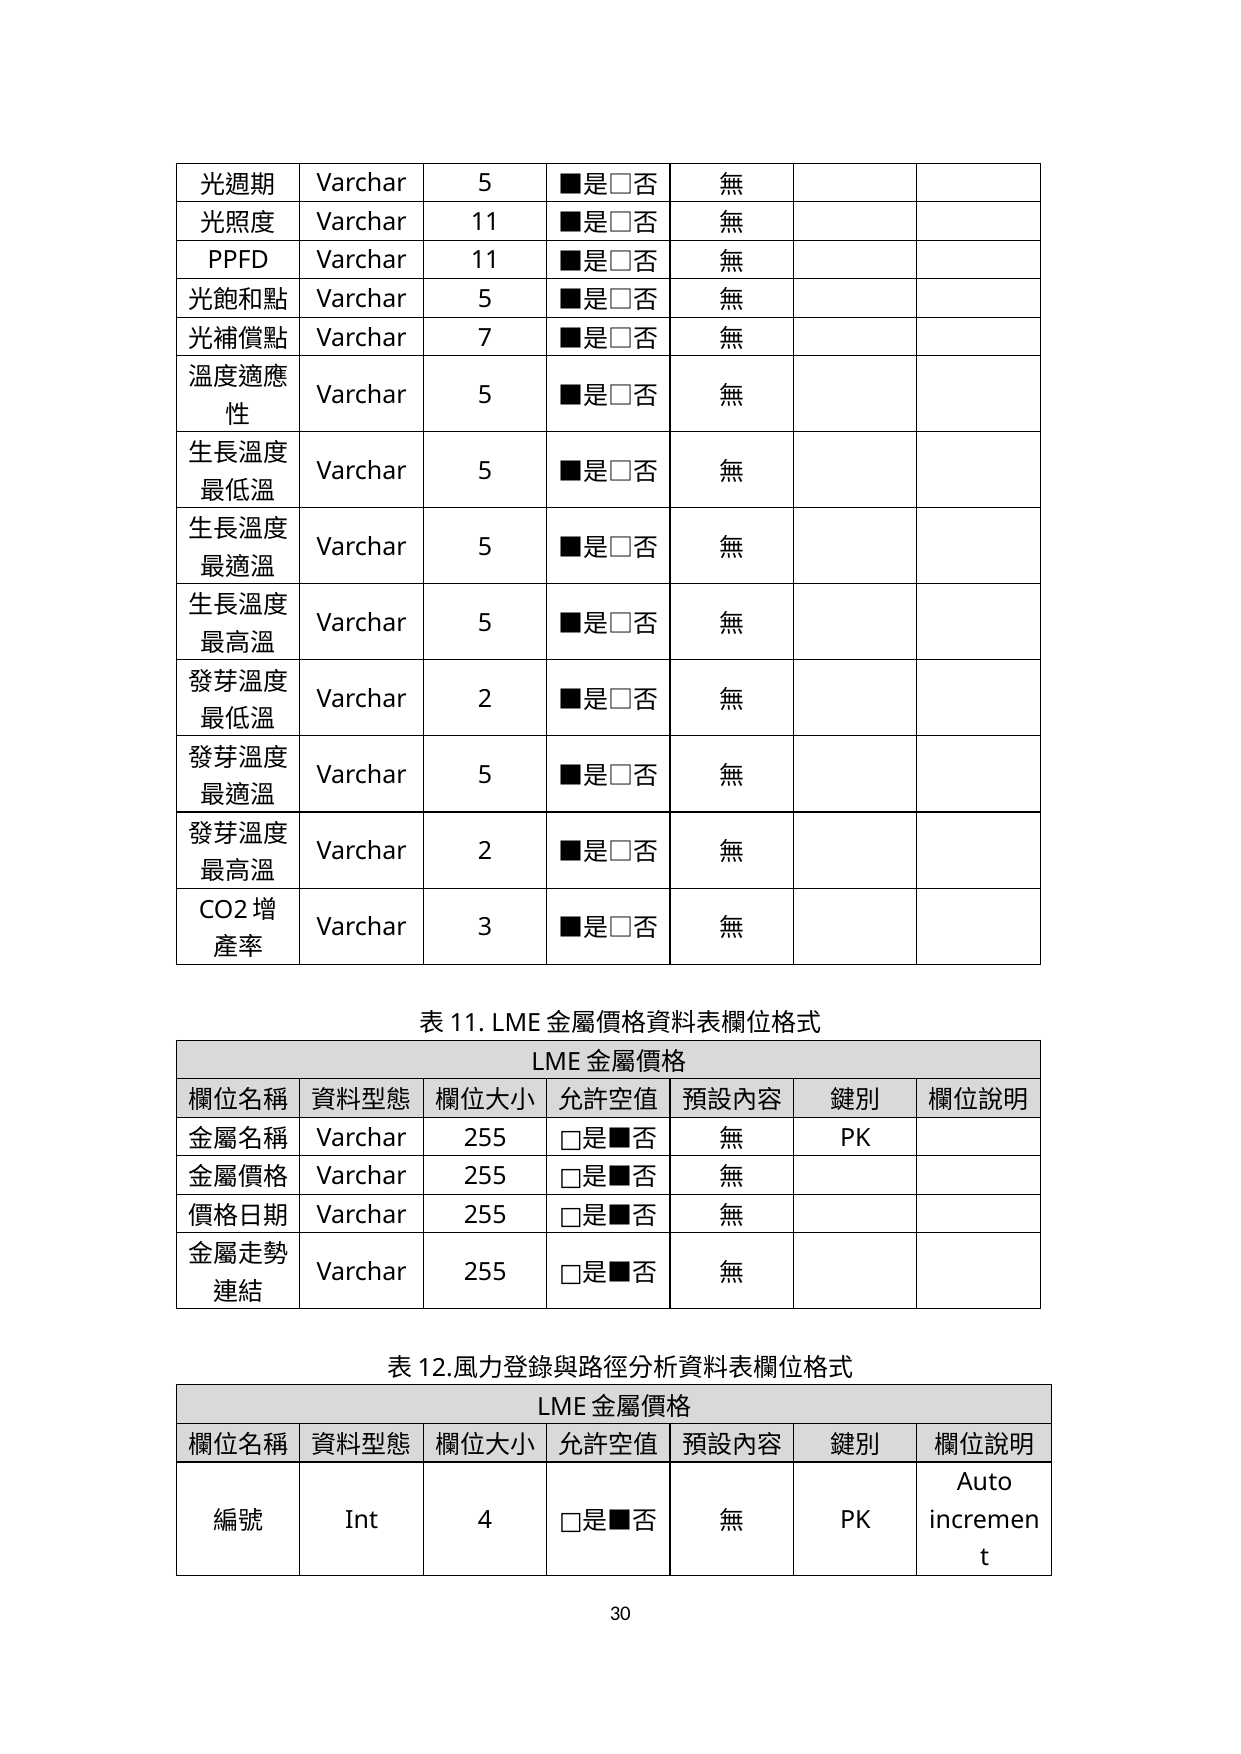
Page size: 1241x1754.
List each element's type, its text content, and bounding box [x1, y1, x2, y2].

table_cell 無 [671, 813, 793, 887]
table_cell 生長溫度最高溫 [177, 584, 299, 659]
table_cell [794, 1195, 916, 1232]
table_cell 5 [424, 279, 546, 317]
table_cell 金屬價格 [177, 1156, 299, 1194]
table_cell [794, 1156, 916, 1194]
table_cell [917, 241, 1040, 278]
table_cell 255 [424, 1118, 546, 1155]
table_cell 鍵別 [794, 1424, 916, 1461]
table_cell [794, 318, 916, 355]
table_cell Varchar [300, 279, 423, 317]
table_cell 發芽溫度最低溫 [177, 660, 299, 735]
table_cell 7 [424, 318, 546, 355]
table_cell Varchar [300, 1195, 423, 1232]
table_cell 預設內容 [671, 1079, 793, 1117]
table_cell 允許空值 [547, 1079, 669, 1117]
table_cell [794, 813, 916, 887]
table_cell 5 [424, 736, 546, 811]
table_cell Varchar [300, 1233, 423, 1308]
table_cell Varchar [300, 736, 423, 811]
table_cell [917, 318, 1040, 355]
table_cell 5 [424, 164, 546, 201]
table_cell ■是□否 [547, 736, 669, 811]
table_cell Varchar [300, 241, 423, 278]
table_cell 5 [424, 584, 546, 659]
table_cell 2 [424, 813, 546, 887]
table_cell ■是□否 [547, 432, 669, 507]
table_header LME金屬價格 [177, 1385, 1051, 1423]
table_cell [917, 1118, 1040, 1155]
table_cell 欄位大小 [424, 1079, 546, 1117]
table_cell 光飽和點 [177, 279, 299, 317]
table_cell 255 [424, 1233, 546, 1308]
table_cell ■是□否 [547, 813, 669, 887]
table_cell [917, 164, 1040, 201]
table_cell 金屬名稱 [177, 1118, 299, 1155]
table_cell ■是□否 [547, 584, 669, 659]
table_cell 無 [671, 356, 793, 431]
table_cell 無 [671, 508, 793, 583]
table_cell 3 [424, 889, 546, 963]
table_cell 無 [671, 164, 793, 201]
table_cell 資料型態 [300, 1424, 423, 1461]
table_cell [794, 660, 916, 735]
table_cell ■是□否 [547, 660, 669, 735]
table_cell [917, 736, 1040, 811]
table_cell ■是□否 [547, 279, 669, 317]
table_cell [794, 736, 916, 811]
table_cell □是■否 [547, 1463, 669, 1575]
table_cell 欄位名稱 [177, 1424, 299, 1461]
table_cell Auto increment [917, 1463, 1051, 1575]
table_cell 允許空值 [547, 1424, 669, 1461]
table_cell 無 [671, 279, 793, 317]
table_cell [917, 1233, 1040, 1308]
table_cell ■是□否 [547, 318, 669, 355]
table_cell [917, 356, 1040, 431]
table_cell 價格日期 [177, 1195, 299, 1232]
table_cell 資料型態 [300, 1079, 423, 1117]
text 表11. LME金屬價格資料表欄位格式 [187, 1002, 1053, 1039]
table_cell [917, 1195, 1040, 1232]
table_cell [917, 279, 1040, 317]
table_cell 無 [671, 432, 793, 507]
table_cell [794, 202, 916, 239]
table_cell 無 [671, 318, 793, 355]
table_cell [917, 889, 1040, 963]
table_cell 光週期 [177, 164, 299, 201]
table_cell 5 [424, 508, 546, 583]
table_cell ■是□否 [547, 508, 669, 583]
table_cell 無 [671, 889, 793, 963]
table_cell ■是□否 [547, 356, 669, 431]
table_cell □是■否 [547, 1118, 669, 1155]
table_cell PK [794, 1463, 916, 1575]
table_cell 預設內容 [671, 1424, 793, 1461]
table_cell 無 [671, 1233, 793, 1308]
table_cell 無 [671, 202, 793, 239]
table_cell Varchar [300, 508, 423, 583]
table_cell [917, 584, 1040, 659]
table_cell Varchar [300, 1118, 423, 1155]
table_cell PK [794, 1118, 916, 1155]
table_cell 光照度 [177, 202, 299, 239]
table_cell Varchar [300, 660, 423, 735]
table_cell 無 [671, 584, 793, 659]
table_cell □是■否 [547, 1156, 669, 1194]
table_cell Int [300, 1463, 423, 1575]
table_cell Varchar [300, 584, 423, 659]
table_cell [917, 432, 1040, 507]
table_cell 生長溫度最低溫 [177, 432, 299, 507]
table_cell [794, 432, 916, 507]
table_cell 欄位說明 [917, 1424, 1051, 1461]
table_cell 編號 [177, 1463, 299, 1575]
table_cell Varchar [300, 889, 423, 963]
table_cell 255 [424, 1195, 546, 1232]
table_cell [794, 1233, 916, 1308]
table_cell 發芽溫度最適溫 [177, 736, 299, 811]
table_cell ■是□否 [547, 202, 669, 239]
table_cell 欄位大小 [424, 1424, 546, 1461]
table_cell 4 [424, 1463, 546, 1575]
table_cell 11 [424, 202, 546, 239]
table_cell [917, 1156, 1040, 1194]
table_cell [794, 356, 916, 431]
table_cell 無 [671, 1156, 793, 1194]
table_cell 欄位說明 [917, 1079, 1040, 1117]
table_cell [794, 889, 916, 963]
table_cell Varchar [300, 356, 423, 431]
table_header LME金屬價格 [177, 1041, 1040, 1078]
table_cell 無 [671, 1195, 793, 1232]
table_cell 無 [671, 660, 793, 735]
table_cell PPFD [177, 241, 299, 278]
table_cell [917, 813, 1040, 887]
table_cell Varchar [300, 164, 423, 201]
table_cell CO2增產率 [177, 889, 299, 963]
table_cell 金屬走勢連結 [177, 1233, 299, 1308]
table_cell [917, 508, 1040, 583]
table_cell Varchar [300, 1156, 423, 1194]
table_cell Varchar [300, 318, 423, 355]
table_cell 5 [424, 356, 546, 431]
table_cell 發芽溫度最高溫 [177, 813, 299, 887]
table_cell Varchar [300, 813, 423, 887]
table_cell ■是□否 [547, 241, 669, 278]
text 表12.風力登錄與路徑分析資料表欄位格式 [187, 1347, 1053, 1384]
table_cell [794, 279, 916, 317]
table_cell 無 [671, 736, 793, 811]
table_cell □是■否 [547, 1195, 669, 1232]
table_cell 5 [424, 432, 546, 507]
table_cell Varchar [300, 202, 423, 239]
table_cell [794, 508, 916, 583]
table_cell 生長溫度最適溫 [177, 508, 299, 583]
table_cell ■是□否 [547, 164, 669, 201]
table_cell 溫度適應性 [177, 356, 299, 431]
table_cell 鍵別 [794, 1079, 916, 1117]
table_cell [794, 584, 916, 659]
table_cell 無 [671, 1463, 793, 1575]
table_cell 2 [424, 660, 546, 735]
table_cell [794, 241, 916, 278]
table_cell 光補償點 [177, 318, 299, 355]
table_cell Varchar [300, 432, 423, 507]
table_cell 欄位名稱 [177, 1079, 299, 1117]
table_cell ■是□否 [547, 889, 669, 963]
table_cell [794, 164, 916, 201]
table_cell 無 [671, 241, 793, 278]
table_cell 255 [424, 1156, 546, 1194]
table_cell [917, 660, 1040, 735]
table_cell 11 [424, 241, 546, 278]
table_cell [917, 202, 1040, 239]
table_cell □是■否 [547, 1233, 669, 1308]
table_cell 無 [671, 1118, 793, 1155]
